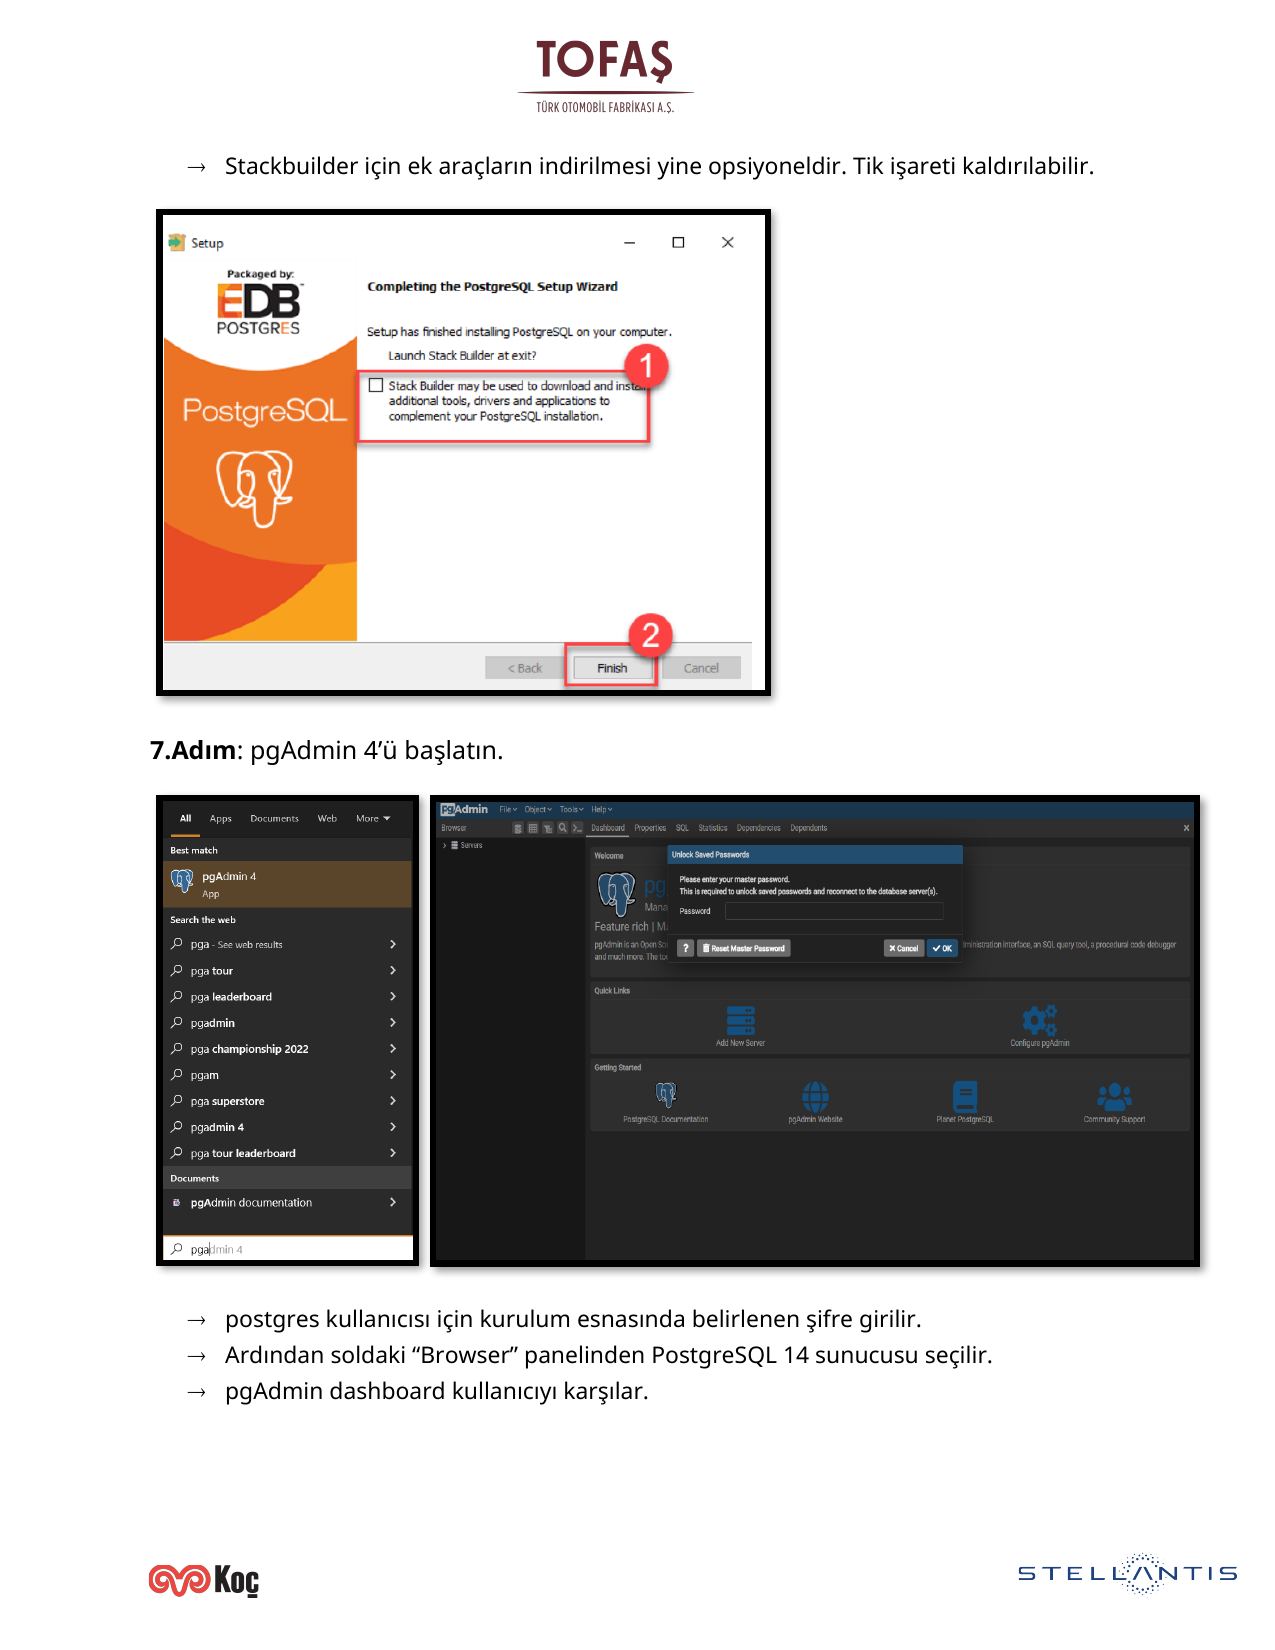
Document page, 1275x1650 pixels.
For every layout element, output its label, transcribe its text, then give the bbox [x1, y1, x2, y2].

list pgAdmin dashboard kullanıcıyı karşılar. [187, 1375, 1125, 1407]
picture [163, 801, 413, 1260]
picture [511, 35, 698, 119]
list postgres kullanıcısı için kurulum esnasında belirlenen şifre girilir. [187, 1303, 1125, 1335]
list Stackbuilder için ek araçların indirilmesi yine opsiyoneldir. Tik işareti kaldırılabilir. [187, 150, 1125, 181]
text 7.Adım: pgAdmin 4’ü başlatın. [150, 733, 1125, 767]
picture [436, 802, 1194, 1260]
picture [148, 1565, 259, 1598]
picture [163, 215, 765, 690]
list Ardından soldaki “Browser” panelinden PostgreSQL 14 sunucusu seçilir. [187, 1339, 1125, 1371]
picture [1018, 1551, 1237, 1598]
